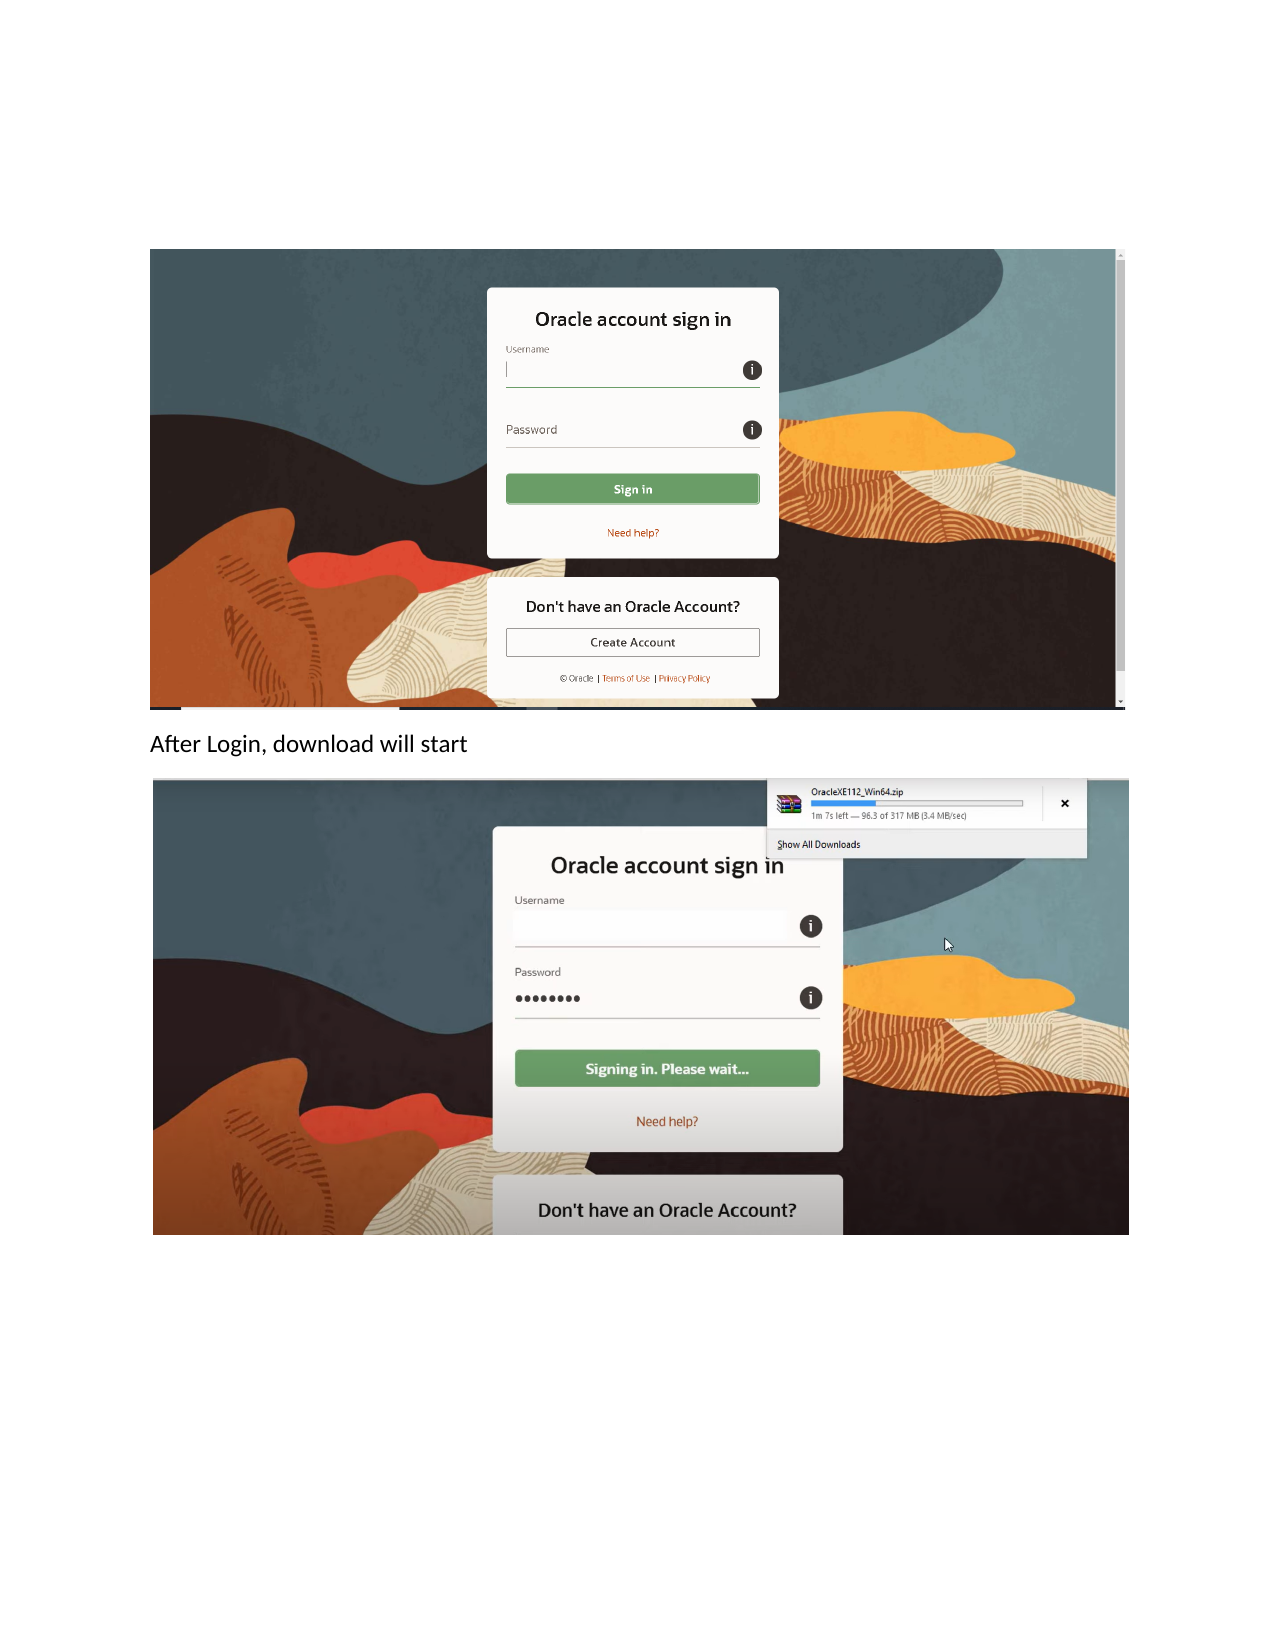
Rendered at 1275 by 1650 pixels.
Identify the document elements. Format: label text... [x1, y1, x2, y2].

picture [150, 249, 1125, 710]
picture [153, 778, 1129, 1235]
text After Login, download will start [150, 729, 1125, 759]
